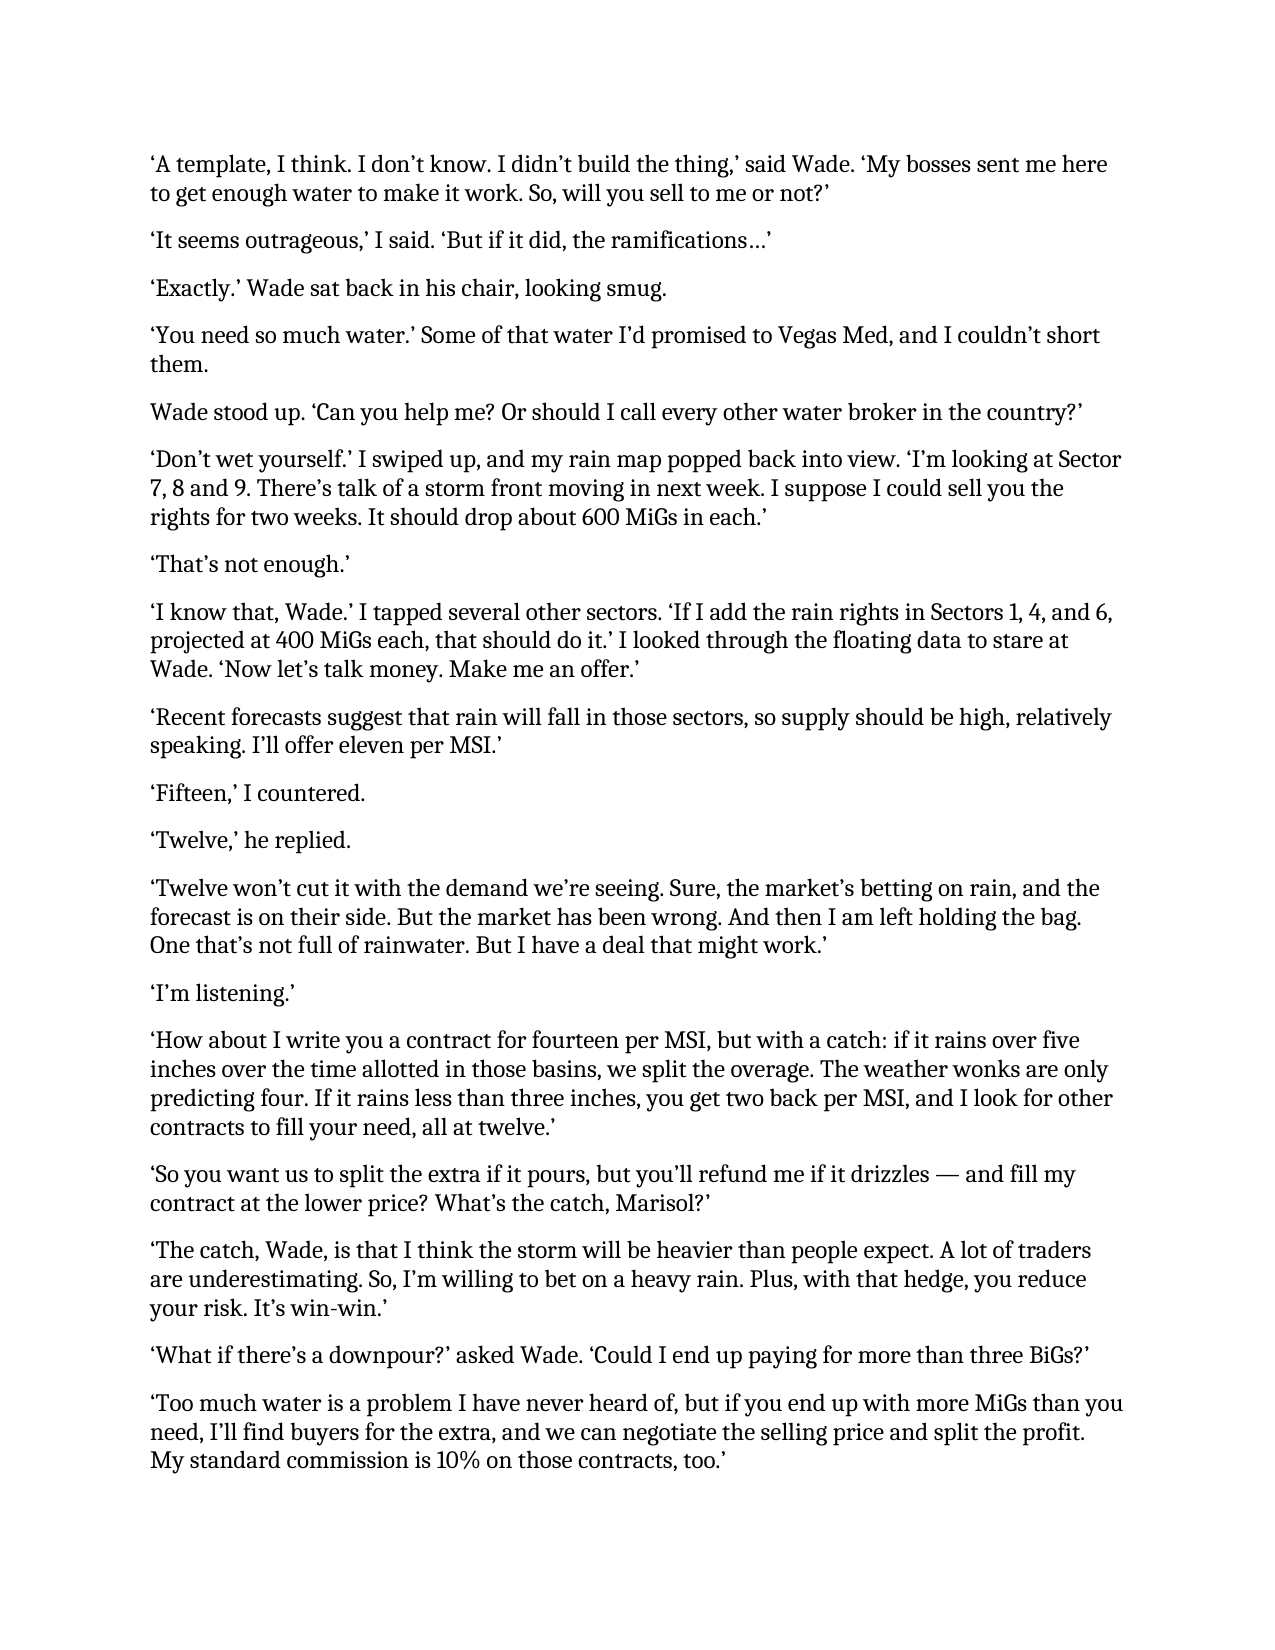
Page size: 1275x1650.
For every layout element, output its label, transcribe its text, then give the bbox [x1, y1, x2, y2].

text ‘Recent forecasts suggest that rain will fall in those sectors, so supply should be high, relatively speaking. I’ll offer eleven per MSI.’ [150, 702, 1125, 760]
text ‘That’s not enough.’ [150, 550, 1125, 579]
text ‘Twelve won’t cut it with the demand we’re seeing. Sure, the market’s betting on rain, and the forecast is on their side. But the market has been wrong. And then I am left holding the bag. One that’s not full of rainwater. But I have a deal that might work.’ [150, 874, 1125, 960]
text ‘So you want us to split the extra if it pours, but you’ll refund me if it drizzles — and fill my contract at the lower price? What’s the catch, Marisol?’ [150, 1160, 1125, 1217]
text ‘Don’t wet yourself.’ I swiped up, and my rain map popped back into view. ‘I’m looking at Sector 7, 8 and 9. There’s talk of a storm front moving in next week. I suppose I could sell you the rights for two weeks. It should drop about 600 MiGs in each.’ [150, 445, 1125, 531]
text ‘A template, I think. I don’t know. I didn’t build the thing,’ said Wade. ‘My bosses sent me here to get enough water to make it work. So, will you sell to me or not?’ [150, 150, 1125, 207]
text ‘What if there’s a downpour?’ asked Wade. ‘Could I end up paying for more than three BiGs?’ [150, 1341, 1125, 1370]
text ‘How about I write you a contract for fourteen per MSI, but with a catch: if it rains over five inches over the time allotted in those basins, we split the overage. The weather wonks are only predicting four. If it rains less than three inches, you get two back per MSI, and I look for other contracts to fill your need, all at twelve.’ [150, 1026, 1125, 1141]
text ‘I know that, Wade.’ I tapped several other sectors. ‘If I add the rain rights in Sectors 1, 4, and 6, projected at 400 MiGs each, that should do it.’ I looked through the floating data to stare at Wade. ‘Now let’s talk money. Make me an offer.’ [150, 597, 1125, 684]
text ‘Twelve,’ he replied. [150, 826, 1125, 855]
text Wade stood up. ‘Can you help me? Or should I call every other water broker in the country?’ [150, 397, 1125, 426]
text ‘The catch, Wade, is that I think the storm will be heavier than people expect. A lot of traders are underestimating. So, I’m willing to bet on a heavy rain. Plus, with that hedge, you reduce your risk. It’s win-win.’ [150, 1236, 1125, 1322]
text ‘I’m listening.’ [150, 979, 1125, 1007]
text ‘Too much water is a problem I have never heard of, but if you end up with more MiGs than you need, I’ll find buyers for the extra, and we can negotiate the selling price and split the profit. My standard commission is 10% on those contracts, too.’ [150, 1389, 1125, 1475]
text ‘You need so much water.’ Some of that water I’d promised to Vegas Med, and I couldn’t short them. [150, 321, 1125, 379]
text ‘Fifteen,’ I countered. [150, 779, 1125, 807]
text ‘It seems outrageous,’ I said. ‘But if it did, the ramifications…’ [150, 226, 1125, 255]
text ‘Exactly.’ Wade sat back in his chair, looking smug. [150, 274, 1125, 302]
